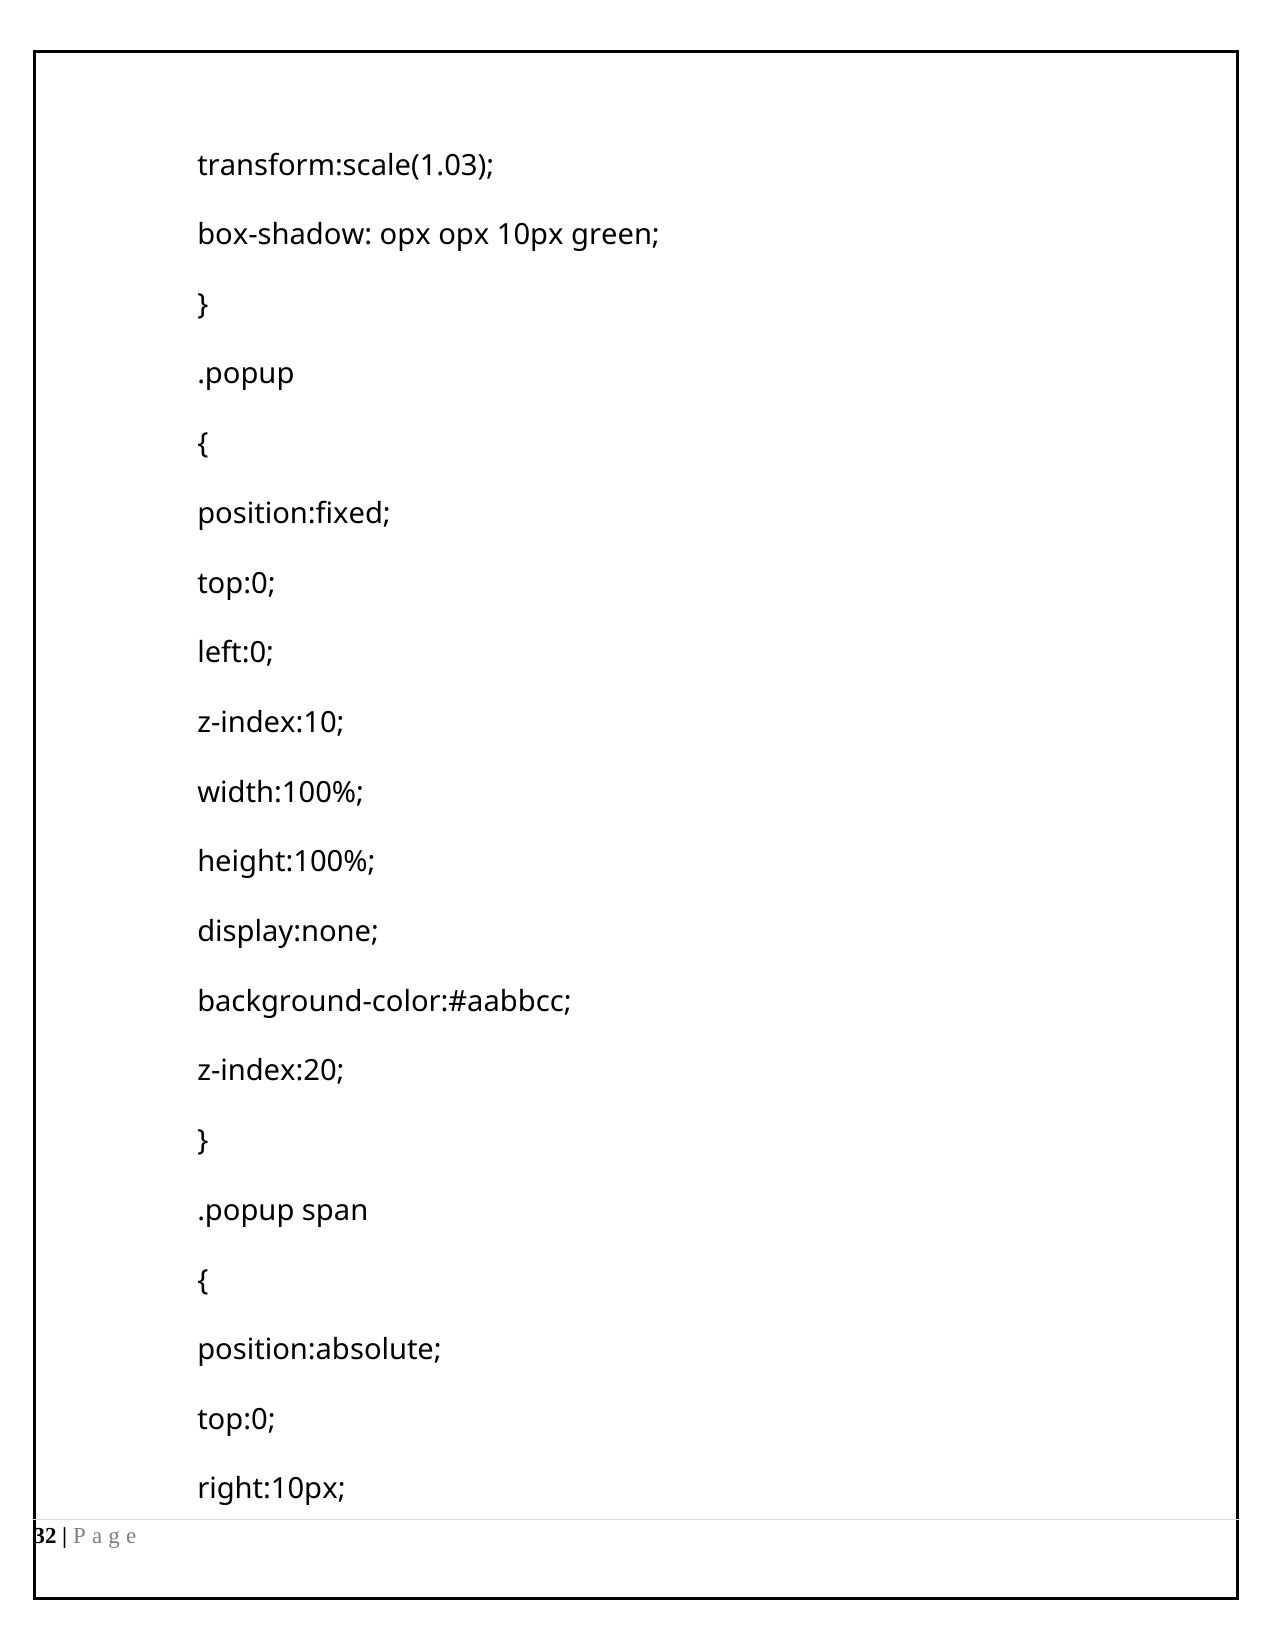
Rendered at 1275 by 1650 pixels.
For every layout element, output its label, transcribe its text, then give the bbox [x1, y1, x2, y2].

text width:100%; [122, 771, 1151, 811]
text background-color:#aabbcc; [122, 980, 1151, 1020]
text z-index:20; [122, 1050, 1151, 1089]
text .popup [122, 353, 1151, 392]
text } [122, 283, 1151, 323]
text top:0; [122, 562, 1151, 602]
text { [122, 422, 1151, 462]
text position:absolute; [122, 1328, 1151, 1368]
text top:0; [122, 1398, 1151, 1438]
text height:100%; [122, 841, 1151, 880]
text z-index:10; [122, 701, 1151, 741]
text left:0; [122, 632, 1151, 671]
text box-shadow: opx opx 10px green; [122, 213, 1151, 253]
text { [122, 1259, 1151, 1298]
text position:fixed; [122, 492, 1151, 532]
text .popup span [122, 1189, 1151, 1229]
text right:10px; [122, 1468, 1151, 1507]
text } [122, 1119, 1151, 1159]
text transform:scale(1.03); [122, 144, 1151, 183]
text display:none; [122, 910, 1151, 950]
